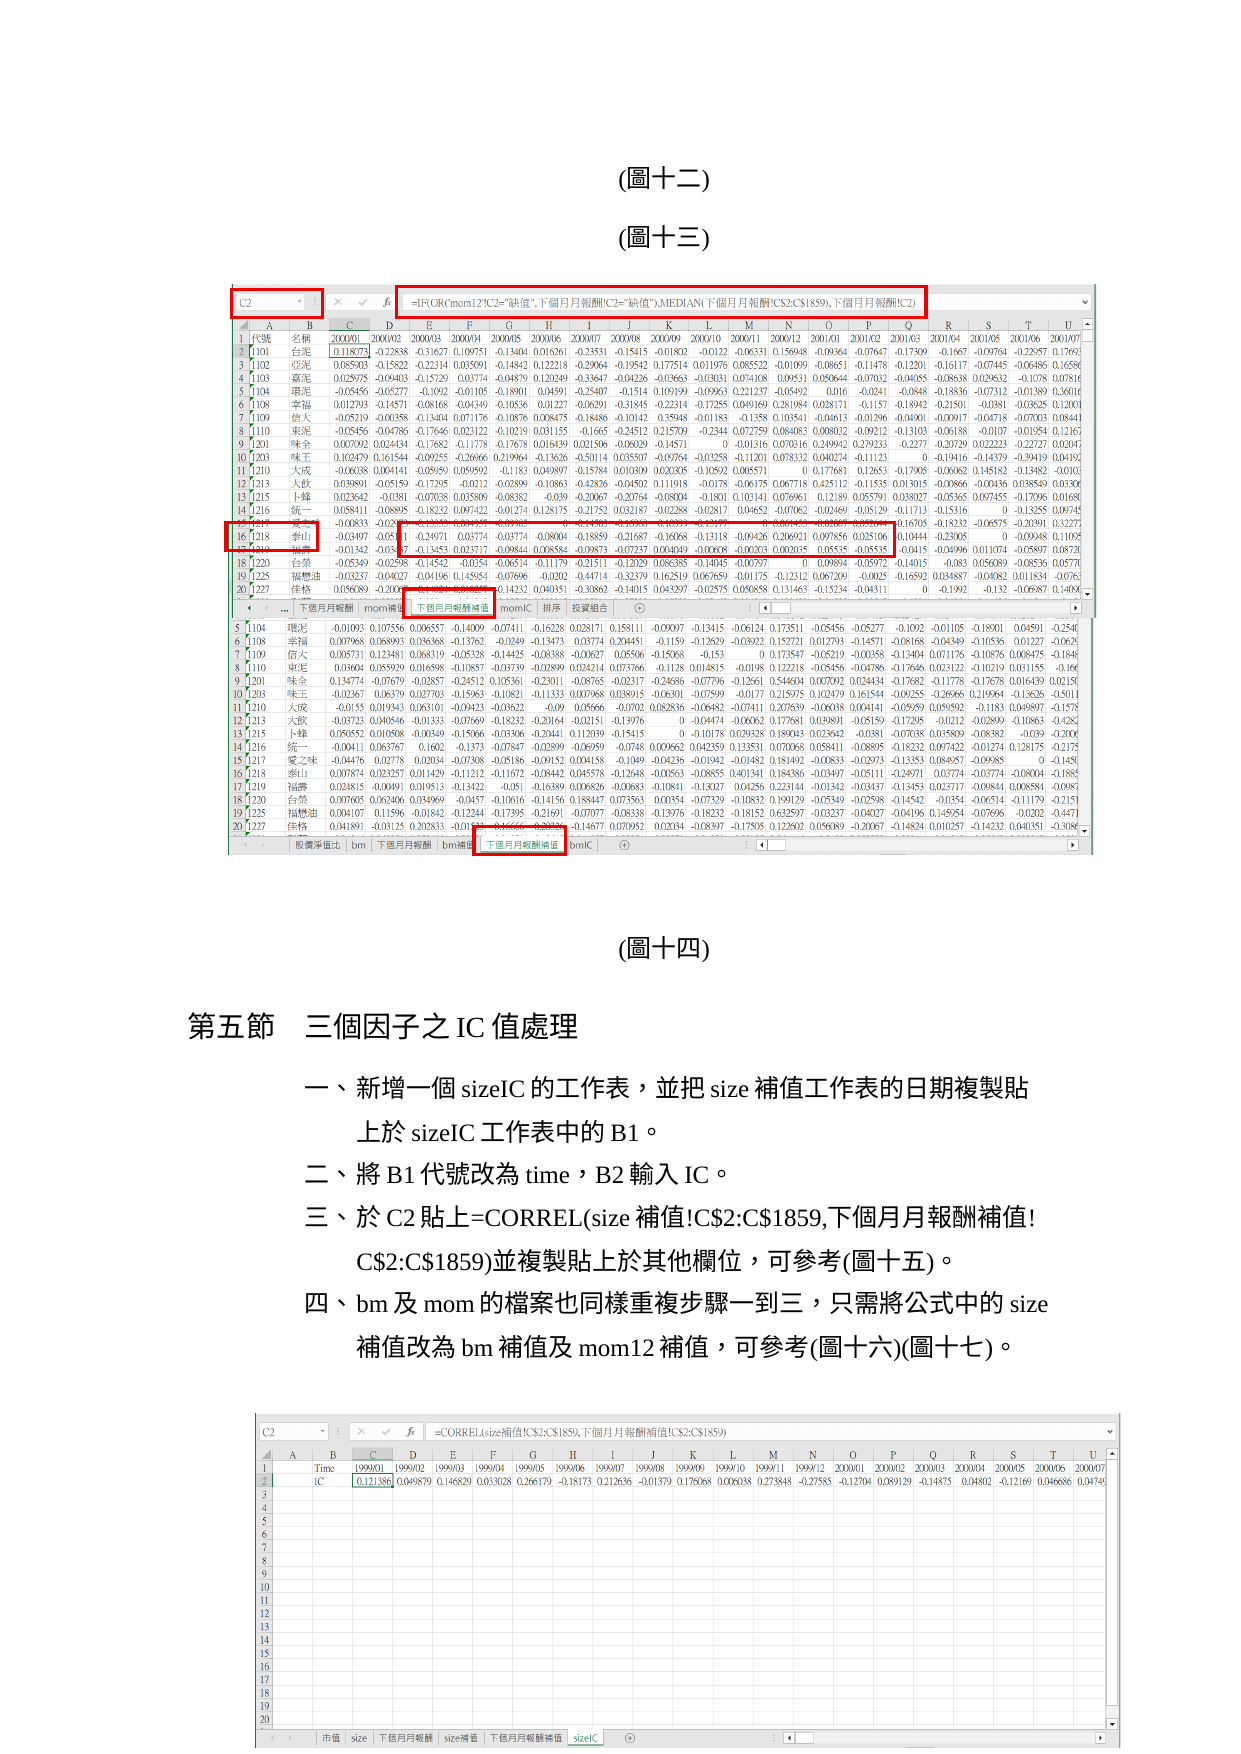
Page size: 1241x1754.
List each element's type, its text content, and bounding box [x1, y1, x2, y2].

picture [233, 291, 321, 316]
list 新增一個sizeIC的工作表，並把size補值工作表的日期複製貼上於sizeIC工作表中的B1。 [304, 1068, 1053, 1149]
list bm及mom的檔案也同樣重複步驟一到三，只需將公式中的size補值改為bm補值及mom12補值，可參考(圖十六)(圖十七)。 [304, 1283, 1053, 1364]
list 三個因子之IC值處理 [187, 987, 1053, 1062]
picture [228, 284, 1097, 855]
text (圖十二) [275, 158, 1053, 195]
picture [228, 524, 316, 549]
picture [255, 1413, 1121, 1748]
list 於C2貼上=CORREL(size補值!C$2:C$1859,下個月月報酬補值!C$2:C$1859)並複製貼上於其他欄位，可參考(圖十五)。 [304, 1197, 1053, 1278]
text (圖十三) [275, 217, 1053, 255]
text (圖十四) [275, 855, 1053, 965]
picture [476, 828, 564, 853]
list 將B1代號改為time，B2輸入IC。 [304, 1154, 1053, 1192]
